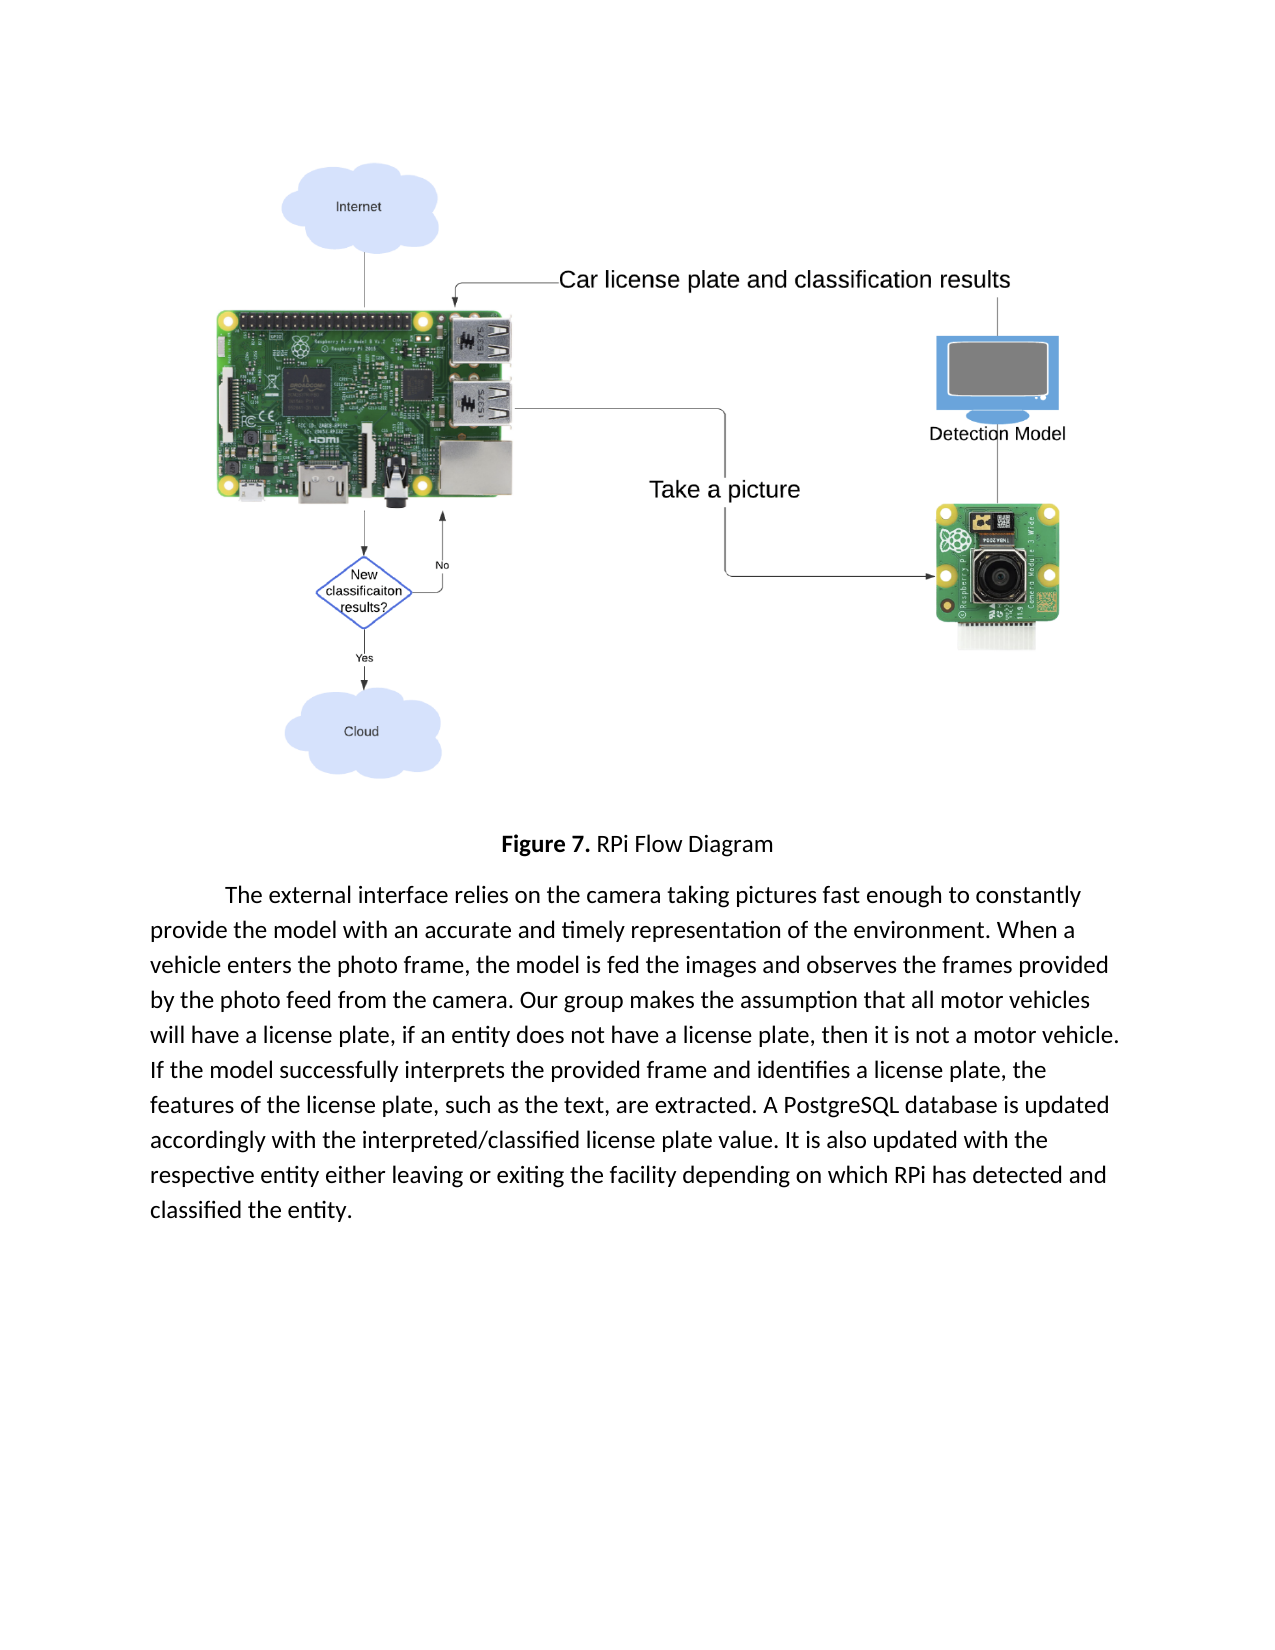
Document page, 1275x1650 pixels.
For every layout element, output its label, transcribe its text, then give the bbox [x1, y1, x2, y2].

text Figure 7. RPi Flow Diagram [150, 828, 1125, 858]
picture [150, 150, 1125, 807]
text The external interface relies on the camera taking pictures fast enough to constantly provide the model with an accurate and timely representation of the environment. When a vehicle enters the photo frame, the model is fed the images and observes the frames provided by the photo feed from the camera. Our group makes the assumption that all motor vehicles will have a license plate, if an entity does not have a license plate, then it is not a motor vehicle. If the model successfully interprets the provided frame and identifies a license plate, the features of the license plate, such as the text, are extracted. A PostgreSQL database is updated accordingly with the interpreted/classified license plate value. It is also updated with the respective entity either leaving or exiting the facility depending on which RPi has detected and classified the entity. [150, 880, 1125, 1225]
